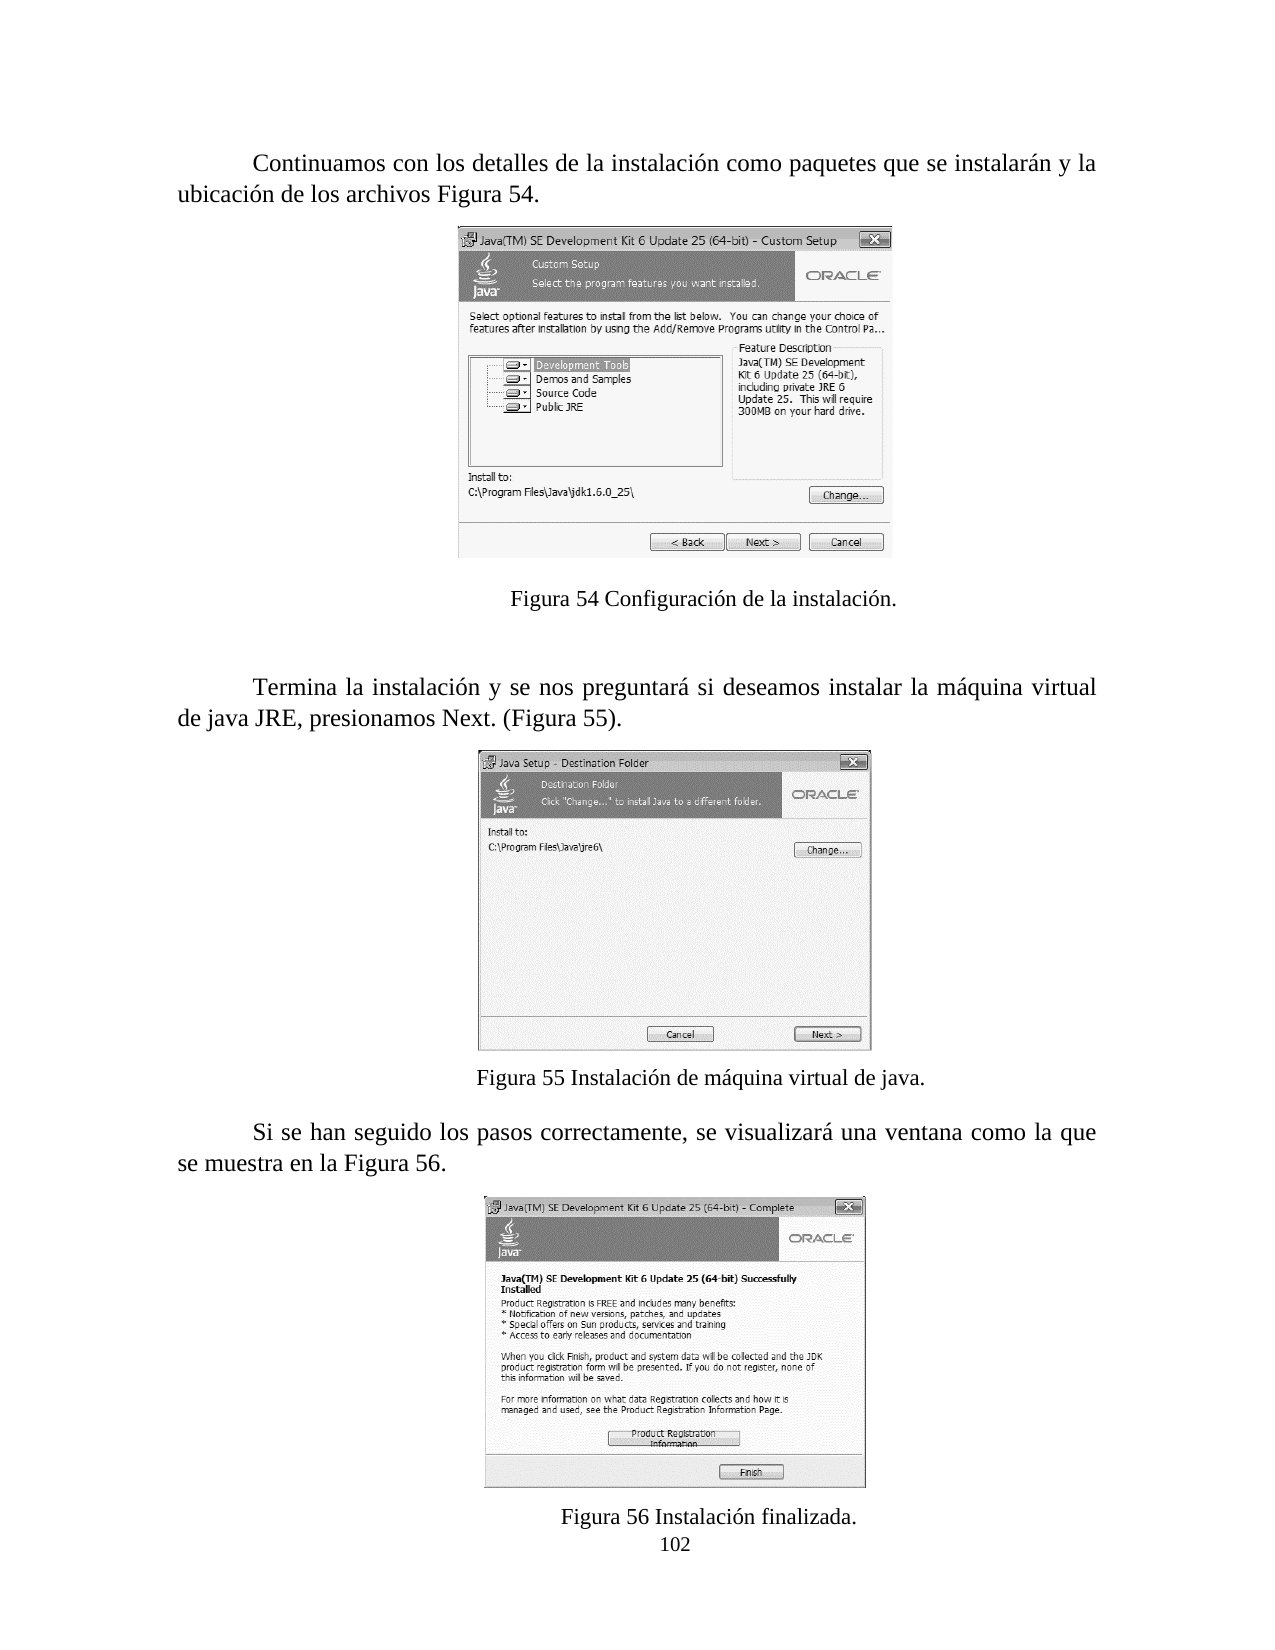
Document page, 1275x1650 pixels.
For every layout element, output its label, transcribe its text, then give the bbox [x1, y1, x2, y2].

text Termina la instalación y se nos preguntará si deseamos instalar la máquina virtual de java JRE, presionamos Next. (Figura 55). [177, 672, 1098, 732]
picture [457, 226, 893, 558]
text Continuamos con los detalles de la instalación como paquetes que se instalarán y la ubicación de los archivos Figura 54. [177, 148, 1098, 207]
text Si se han seguido los pasos correctamente, se visualizará una ventana como la que se muestra en la Figura 56. [177, 1117, 1098, 1177]
picture [478, 750, 872, 1051]
picture [484, 1196, 866, 1489]
